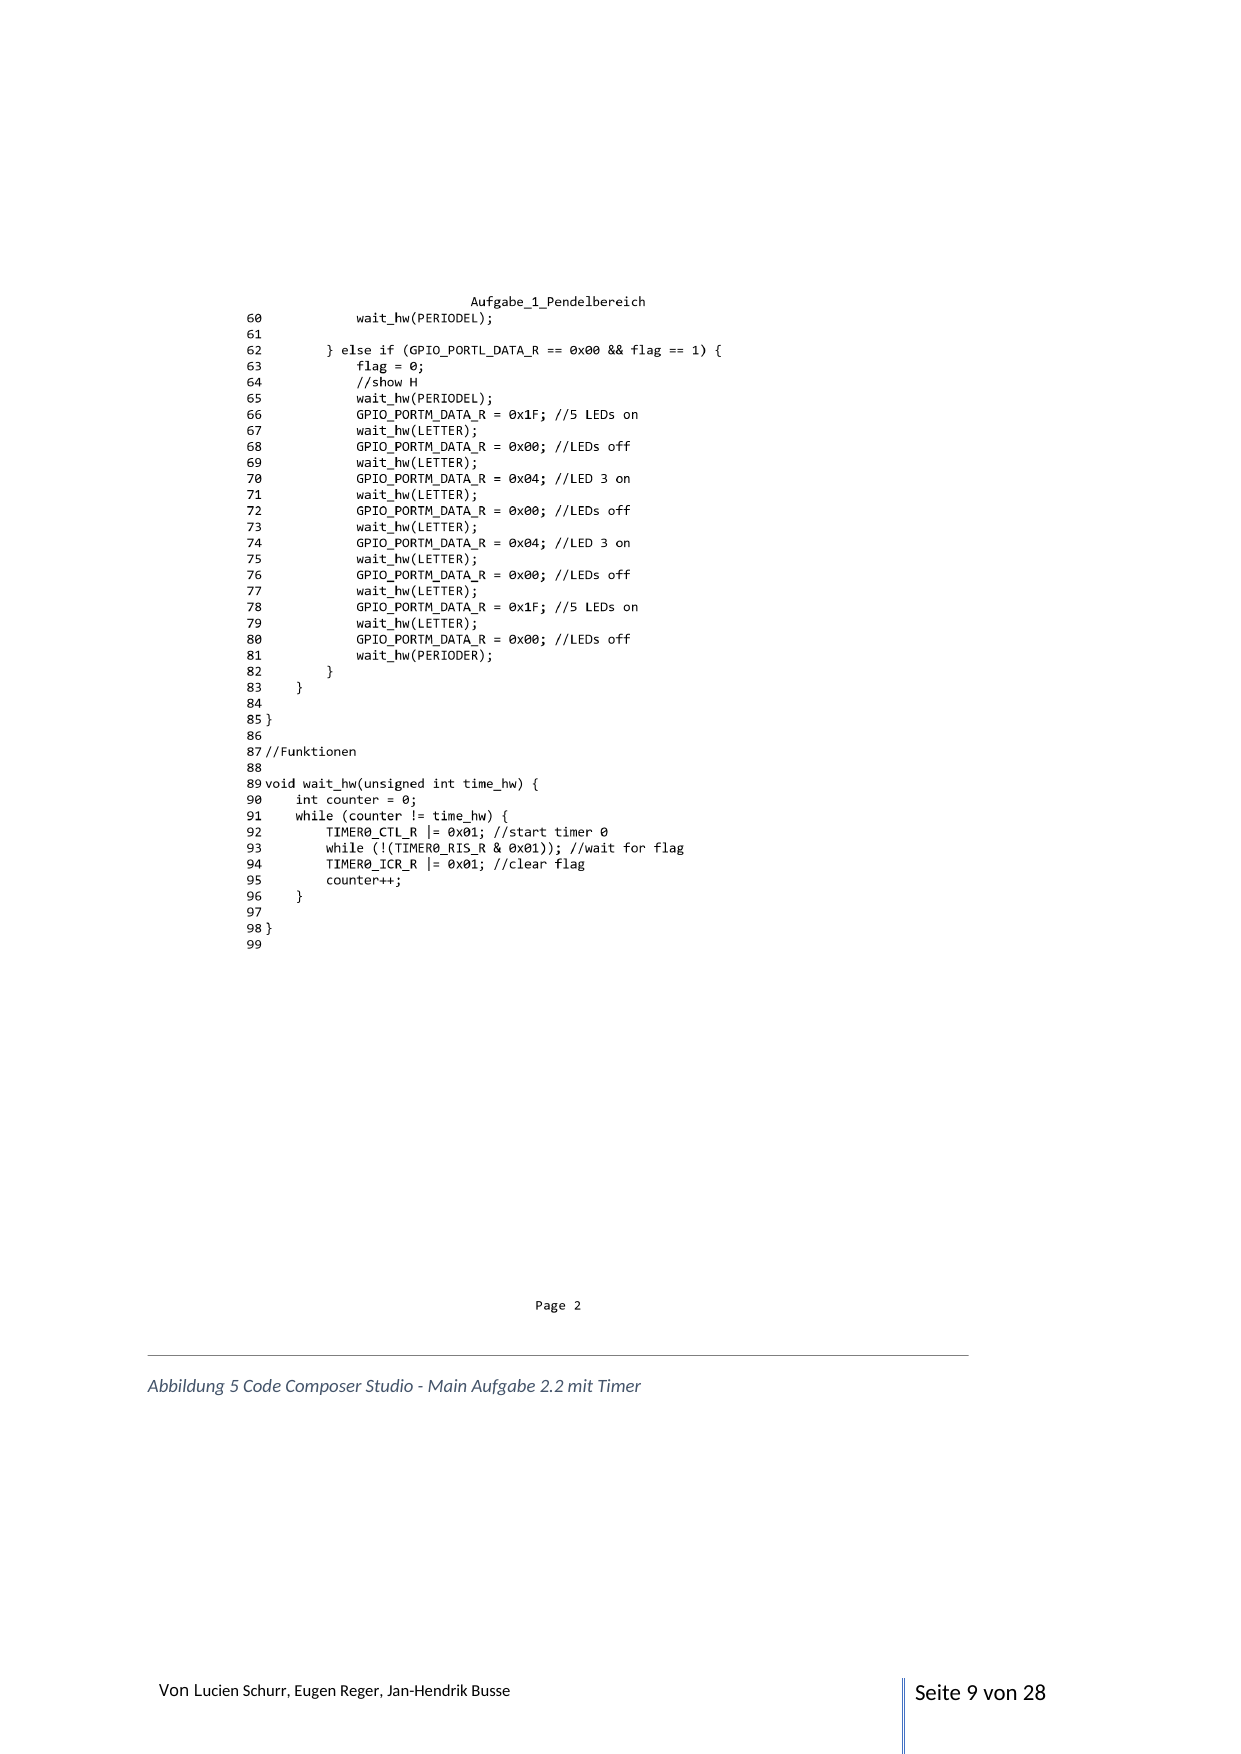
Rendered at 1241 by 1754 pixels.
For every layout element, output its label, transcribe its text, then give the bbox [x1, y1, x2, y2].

picture [147, 194, 969, 1356]
